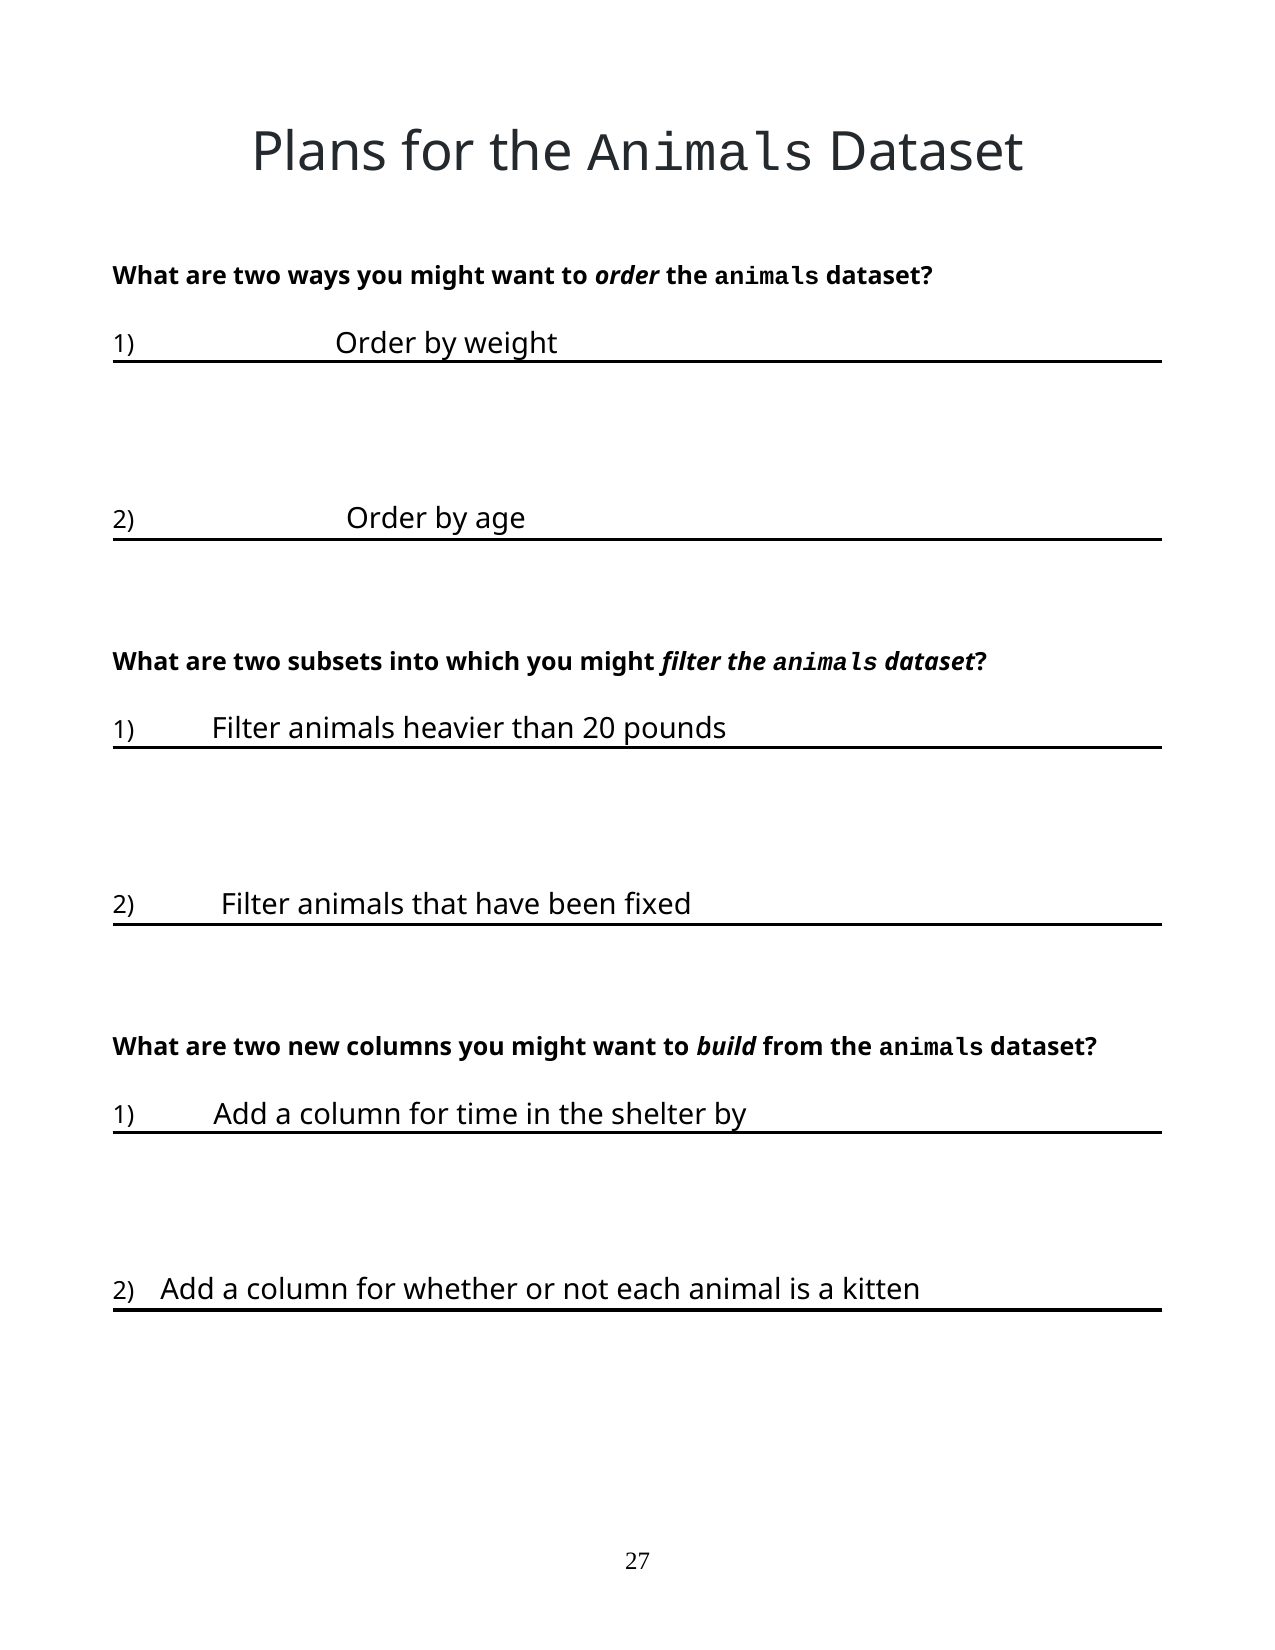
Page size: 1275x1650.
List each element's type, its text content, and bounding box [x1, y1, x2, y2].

text 2) [112, 496, 1162, 541]
text What are two subsets into which you might filter the animals dataset? [112, 643, 1162, 677]
text 2) [112, 1267, 1162, 1312]
text 1) [112, 711, 1162, 746]
text 1) [112, 326, 1162, 360]
subtitle Plans for the Animals Dataset [112, 112, 1162, 187]
text 2) [112, 882, 1162, 926]
text What are two ways you might want to order the animals dataset? [112, 258, 1162, 292]
text What are two new columns you might want to build from the animals dataset? [112, 1028, 1162, 1063]
text 1) [112, 1097, 1162, 1131]
